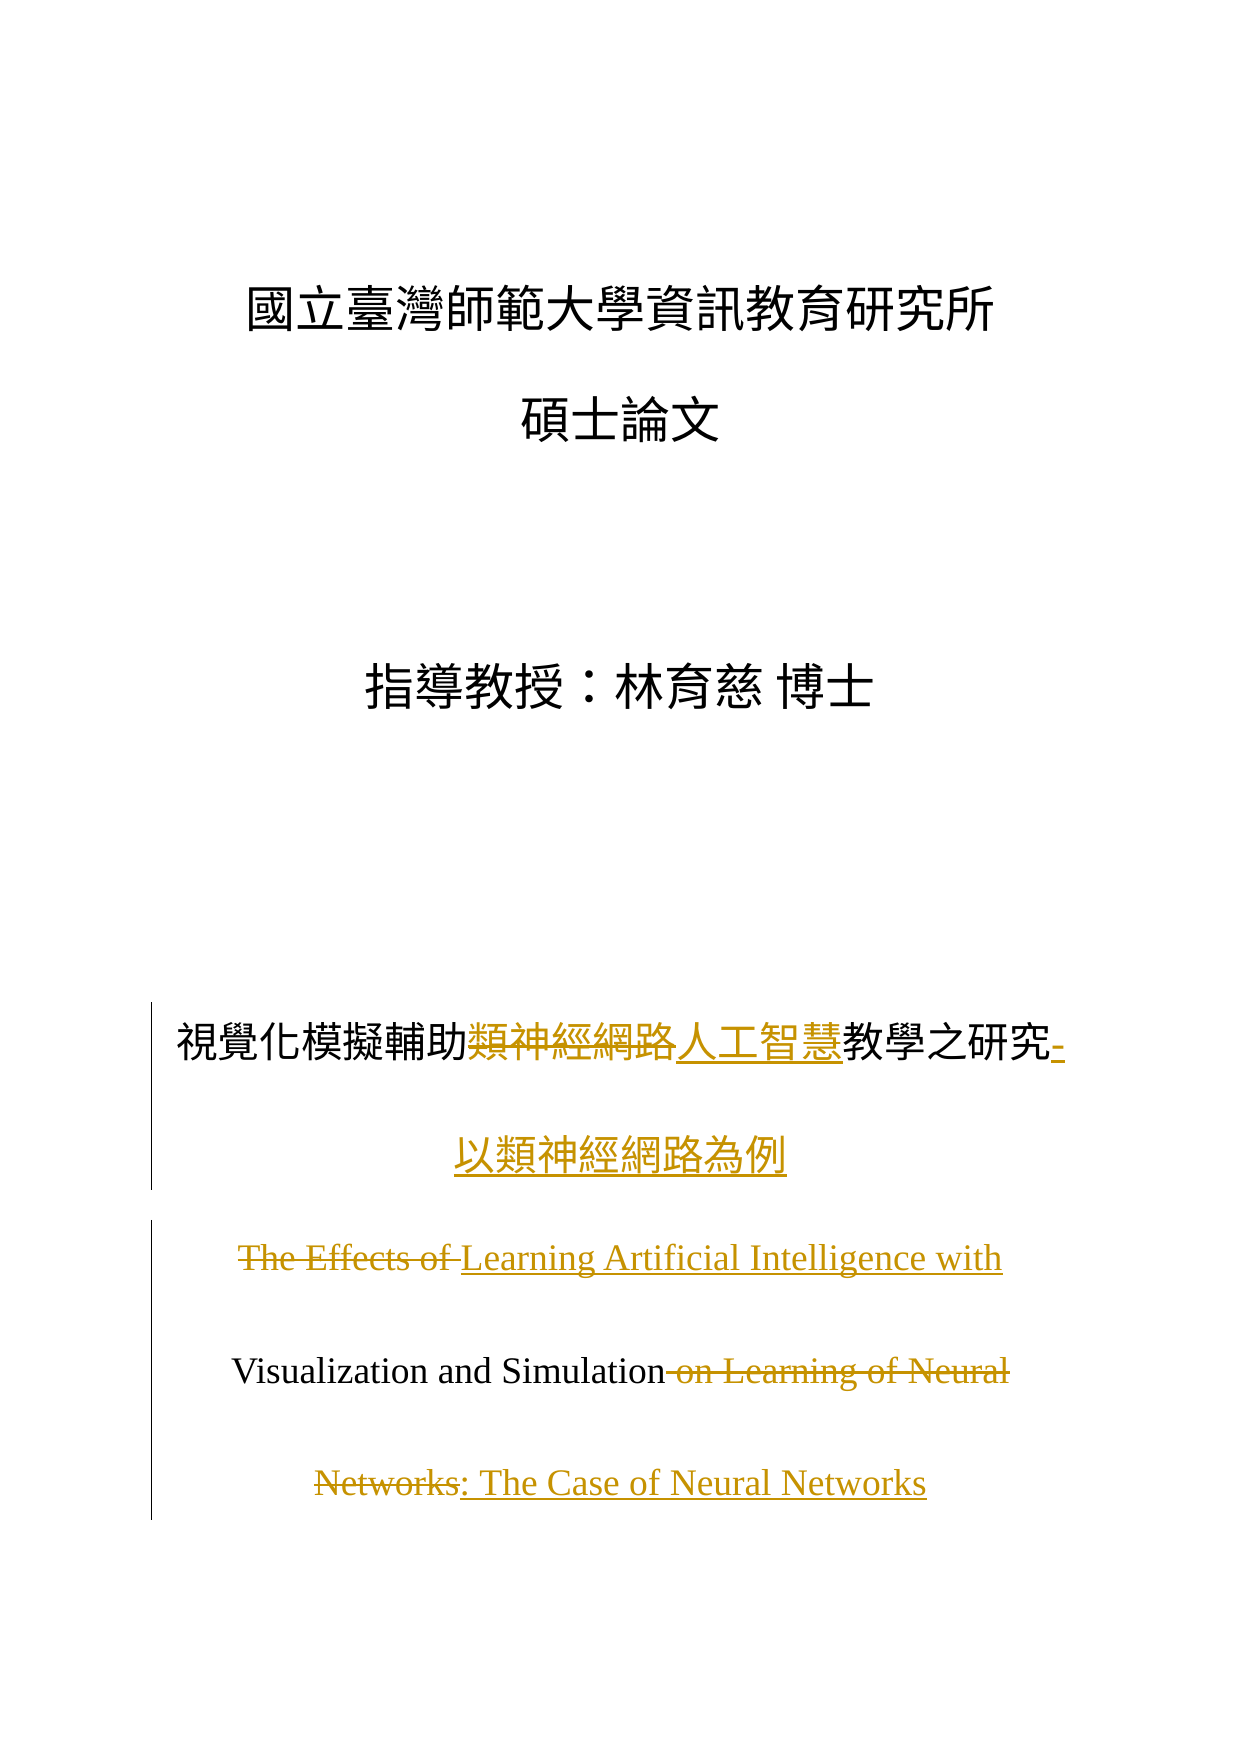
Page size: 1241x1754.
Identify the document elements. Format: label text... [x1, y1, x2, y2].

text 視覺化模擬輔助教學之研究 [165, 1002, 1075, 1190]
text 指導教授：林育慈 博士 [165, 646, 1075, 721]
text Visualization and Simulation [165, 1220, 1075, 1520]
text 碩士論文 [165, 379, 1075, 454]
text 國立臺灣師範大學資訊教育研究所 [165, 268, 1075, 343]
